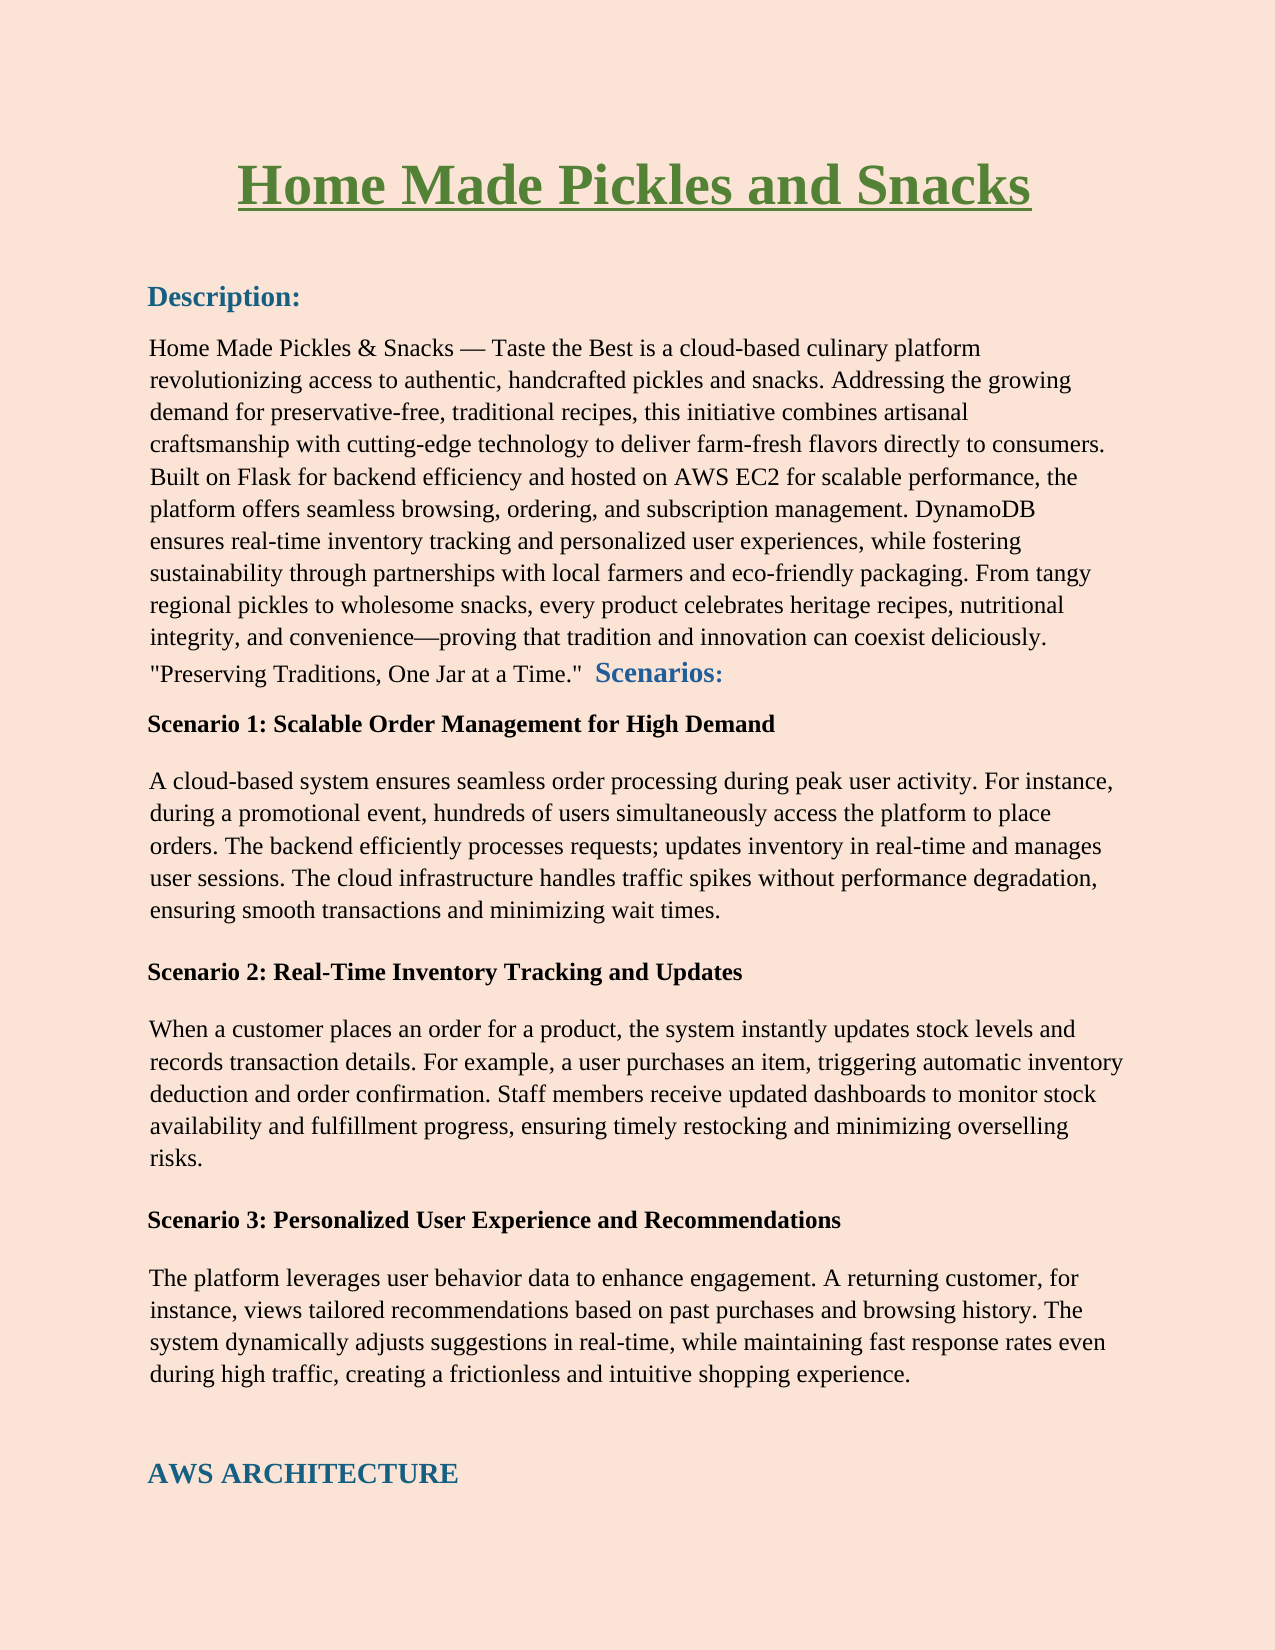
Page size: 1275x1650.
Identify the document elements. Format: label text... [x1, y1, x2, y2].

text Description: [147, 279, 1217, 312]
text Scenario 3: Personalized User Experience and Recommendations [147, 1205, 1183, 1234]
text Scenario 1: Scalable Order Management for High Demand [147, 709, 1183, 738]
text Scenario 2: Real-Time Inventory Tracking and Updates [147, 957, 1183, 986]
text When a customer places an order for a product, the system instantly updates stock levels and records transaction details. For example, a user purchases an item, triggering automatic inventory deduction and order confirmation. Staff members receive updated dashboards to monitor stock availability and fulfillment progress, ensuring timely restocking and minimizing overselling risks. [148, 1014, 1126, 1172]
text A cloud-based system ensures seamless order processing during peak user activity. For instance, during a promotional event, hundreds of users simultaneously access the platform to place orders. The backend efficiently processes requests; updates inventory in real-time and manages user sessions. The cloud infrastructure handles traffic spikes without performance degradation, ensuring smooth transactions and minimizing wait times. [148, 766, 1126, 924]
text Home Made Pickles & Snacks — Taste the Best is a cloud-based culinary platform revolutionizing access to authentic, handcrafted pickles and snacks. Addressing the growing demand for preservative-free, traditional recipes, this initiative combines artisanal craftsmanship with cutting-edge technology to deliver farm-fresh flavors directly to consumers. Built on Flask for backend efficiency and hosted on AWS EC2 for scalable performance, the platform offers seamless browsing, ordering, and subscription management. DynamoDB ensures real-time inventory tracking and personalized user experiences, while fostering sustainability through partnerships with local farmers and eco-friendly packaging. From tangy regional pickles to wholesome snacks, every product celebrates heritage recipes, nutritional integrity, and convenience—proving that tradition and innovation can coexist deliciously. "Preserving Traditions, One Jar at a Time." Scenarios: [148, 333, 1114, 689]
text AWS ARCHITECTURE [147, 1456, 1217, 1489]
text Home Made Pickles and Snacks [150, 150, 1217, 217]
text The platform leverages user behavior data to enhance engagement. A returning customer, for instance, views tailored recommendations based on past purchases and browsing history. The system dynamically adjusts suggestions in real-time, while maintaining fast response rates even during high traffic, creating a frictionless and intuitive shopping experience. [148, 1263, 1126, 1388]
